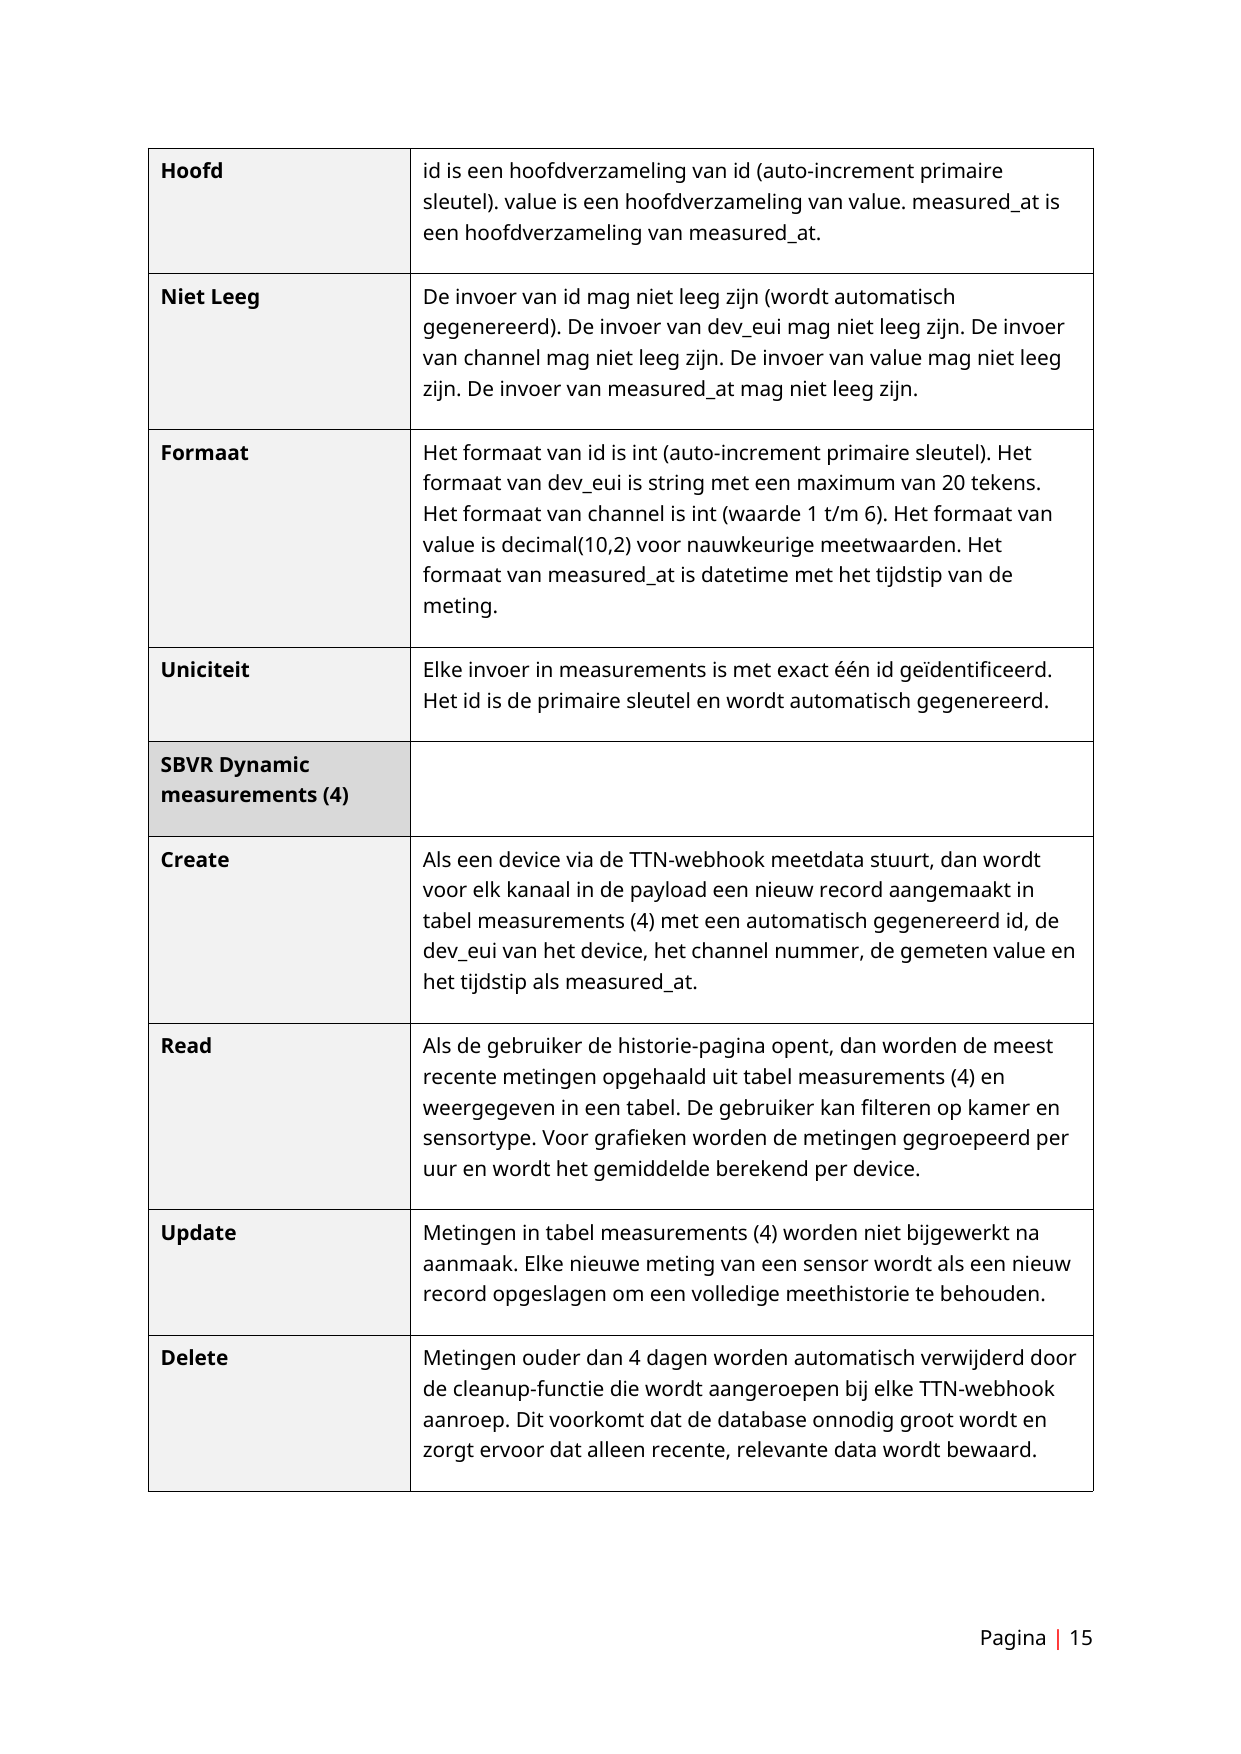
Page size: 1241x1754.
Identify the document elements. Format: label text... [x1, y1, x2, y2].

table_cell Update [149, 1210, 410, 1335]
table_cell Elke invoer in measurements is met exact één id geïdentificeerd. Het id is de primaire sleutel en wordt automatisch gegenereerd. [411, 648, 1093, 741]
table_cell Hoofd [149, 149, 410, 273]
table_cell SBVR Dynamic measurements (4) [149, 742, 410, 836]
table_cell Uniciteit [149, 648, 410, 741]
table_cell Formaat [149, 430, 410, 646]
table_cell Het formaat van id is int (auto-increment primaire sleutel). Het formaat van dev_eui is string met een maximum van 20 tekens. Het formaat van channel is int (waarde 1 t/m 6). Het formaat van value is decimal(10,2) voor nauwkeurige meetwaarden. Het formaat van measured_at is datetime met het tijdstip van de meting. [411, 430, 1093, 646]
table_cell [411, 742, 1093, 836]
table_cell Als de gebruiker de historie-pagina opent, dan worden de meest recente metingen opgehaald uit tabel measurements (4) en weergegeven in een tabel. De gebruiker kan filteren op kamer en sensortype. Voor grafieken worden de metingen gegroepeerd per uur en wordt het gemiddelde berekend per device. [411, 1024, 1093, 1209]
table_cell Delete [149, 1336, 410, 1491]
table_cell Niet Leeg [149, 274, 410, 429]
table_cell Read [149, 1024, 410, 1209]
table_cell Als een device via de TTN-webhook meetdata stuurt, dan wordt voor elk kanaal in de payload een nieuw record aangemaakt in tabel measurements (4) met een automatisch gegenereerd id, de dev_eui van het device, het channel nummer, de gemeten value en het tijdstip als measured_at. [411, 837, 1093, 1023]
table_cell Metingen in tabel measurements (4) worden niet bijgewerkt na aanmaak. Elke nieuwe meting van een sensor wordt als een nieuw record opgeslagen om een volledige meethistorie te behouden. [411, 1210, 1093, 1335]
table_cell Create [149, 837, 410, 1023]
table_cell Metingen ouder dan 4 dagen worden automatisch verwijderd door de cleanup-functie die wordt aangeroepen bij elke TTN-webhook aanroep. Dit voorkomt dat de database onnodig groot wordt en zorgt ervoor dat alleen recente, relevante data wordt bewaard. [411, 1336, 1093, 1491]
table_cell De invoer van id mag niet leeg zijn (wordt automatisch gegenereerd). De invoer van dev_eui mag niet leeg zijn. De invoer van channel mag niet leeg zijn. De invoer van value mag niet leeg zijn. De invoer van measured_at mag niet leeg zijn. [411, 274, 1093, 429]
table_cell id is een hoofdverzameling van id (auto-increment primaire sleutel). value is een hoofdverzameling van value. measured_at is een hoofdverzameling van measured_at. [411, 149, 1093, 273]
